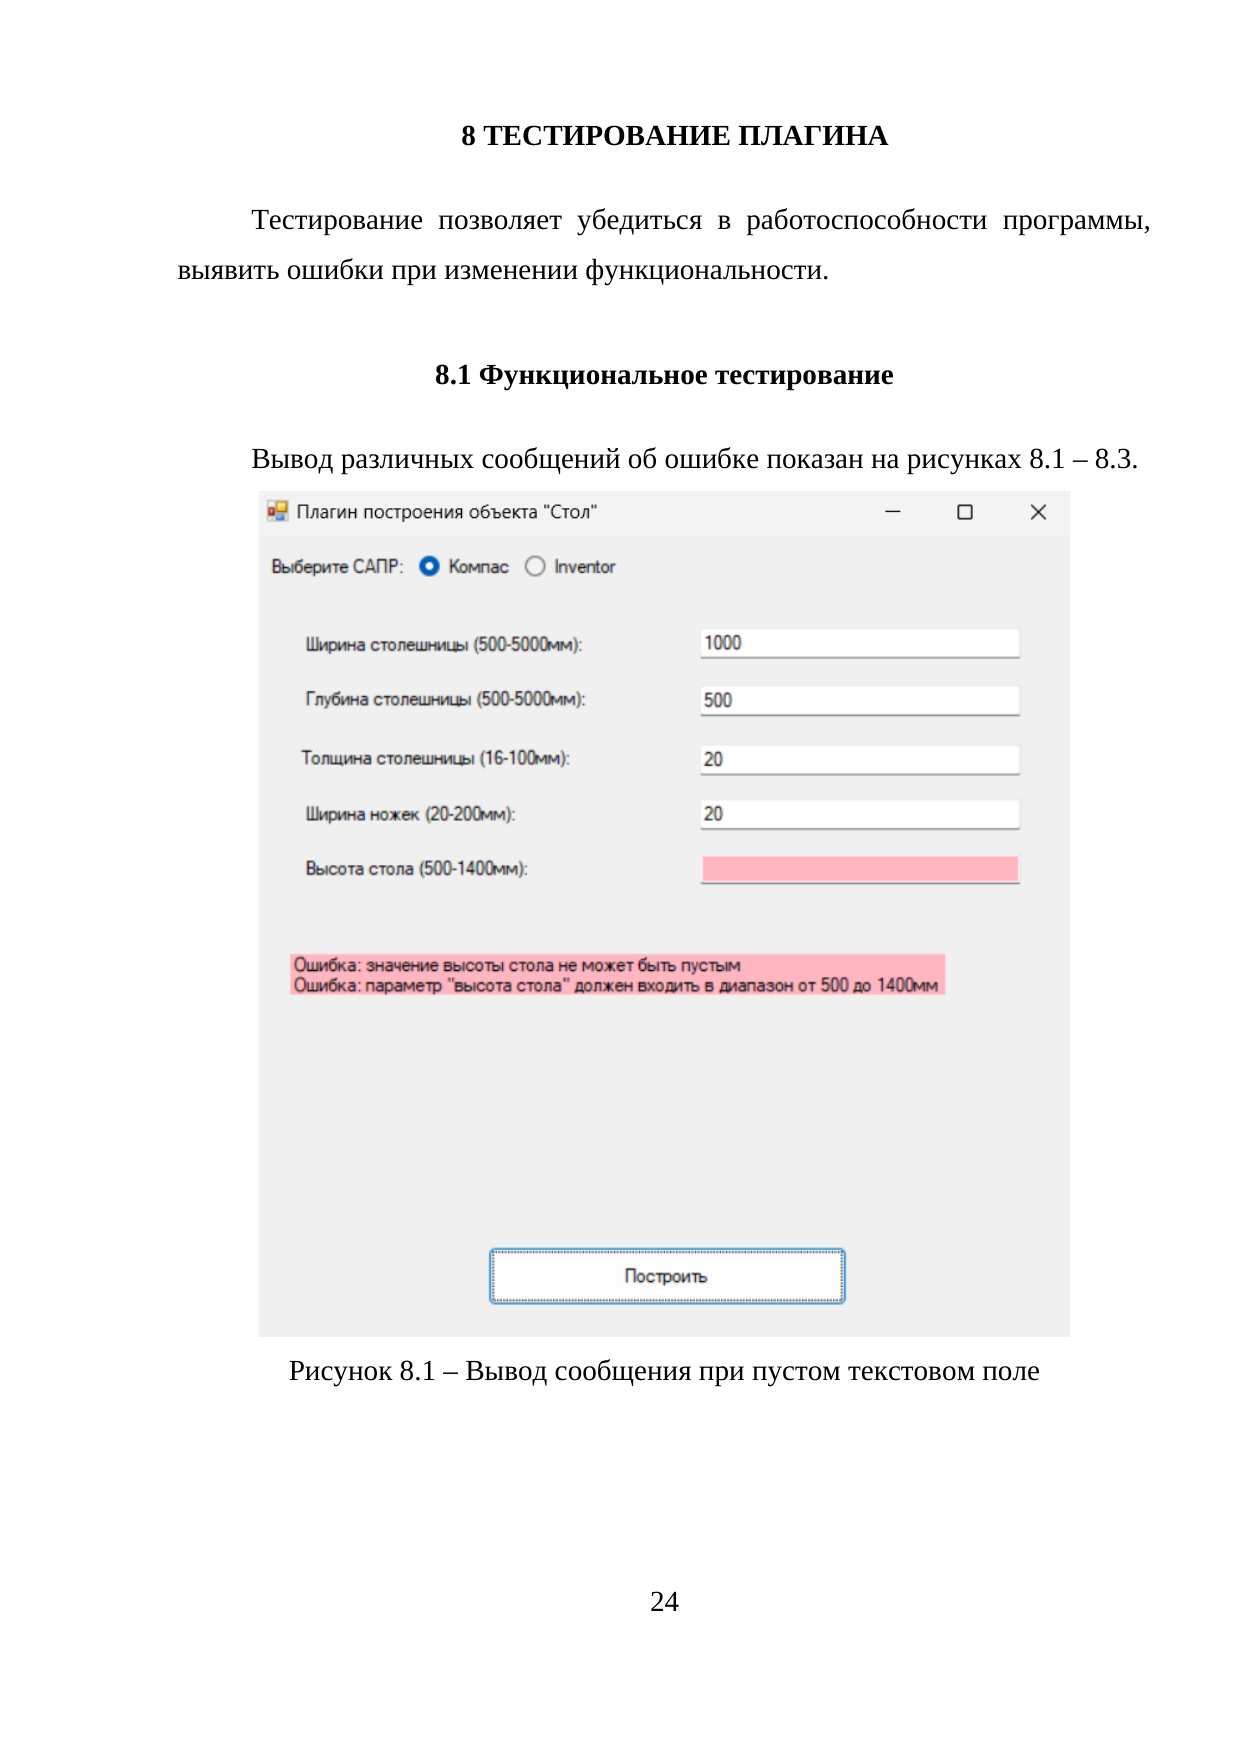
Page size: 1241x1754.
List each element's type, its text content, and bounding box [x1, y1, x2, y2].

text Вывод различных сообщений об ошибке показан на рисунках 8.1 – 8.3. [177, 441, 1152, 474]
text Рисунок 8.1 – Вывод сообщения при пустом текстовом поле [177, 1353, 1152, 1387]
picture [258, 491, 1071, 1337]
text Тестирование позволяет убедиться в работоспособности программы, выявить ошибки при изменении функциональности. [177, 202, 1152, 286]
subtitle 8.1 Функциональное тестирование [177, 357, 1152, 391]
subtitle 8 ТЕСТИРОВАНИЕ ПЛАГИНА [198, 118, 1152, 152]
